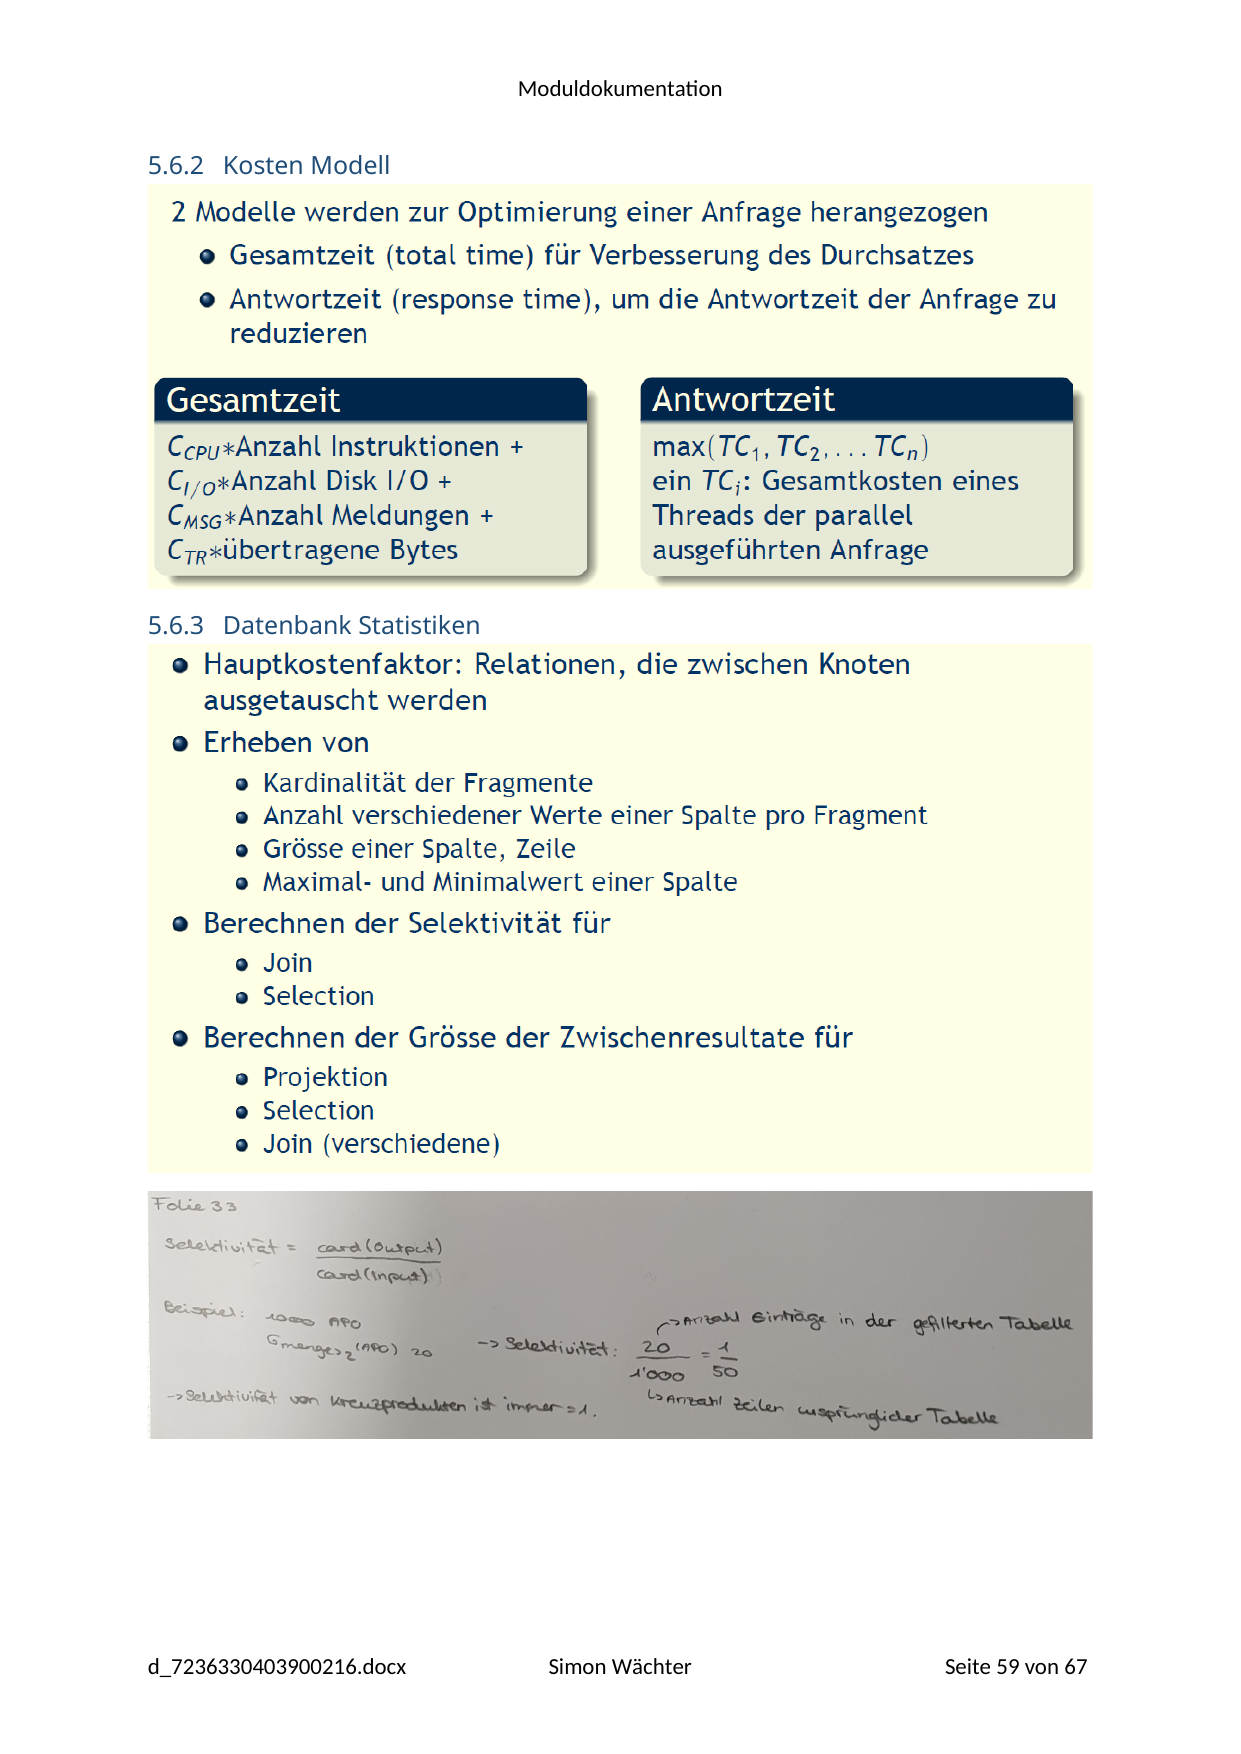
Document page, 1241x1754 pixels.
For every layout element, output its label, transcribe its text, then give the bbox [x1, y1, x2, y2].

subtitle Datenbank Statistiken [148, 608, 1093, 642]
picture [147, 184, 1093, 589]
subtitle Kosten Modell [148, 148, 1093, 182]
picture [147, 1191, 1093, 1439]
picture [147, 644, 1093, 1173]
